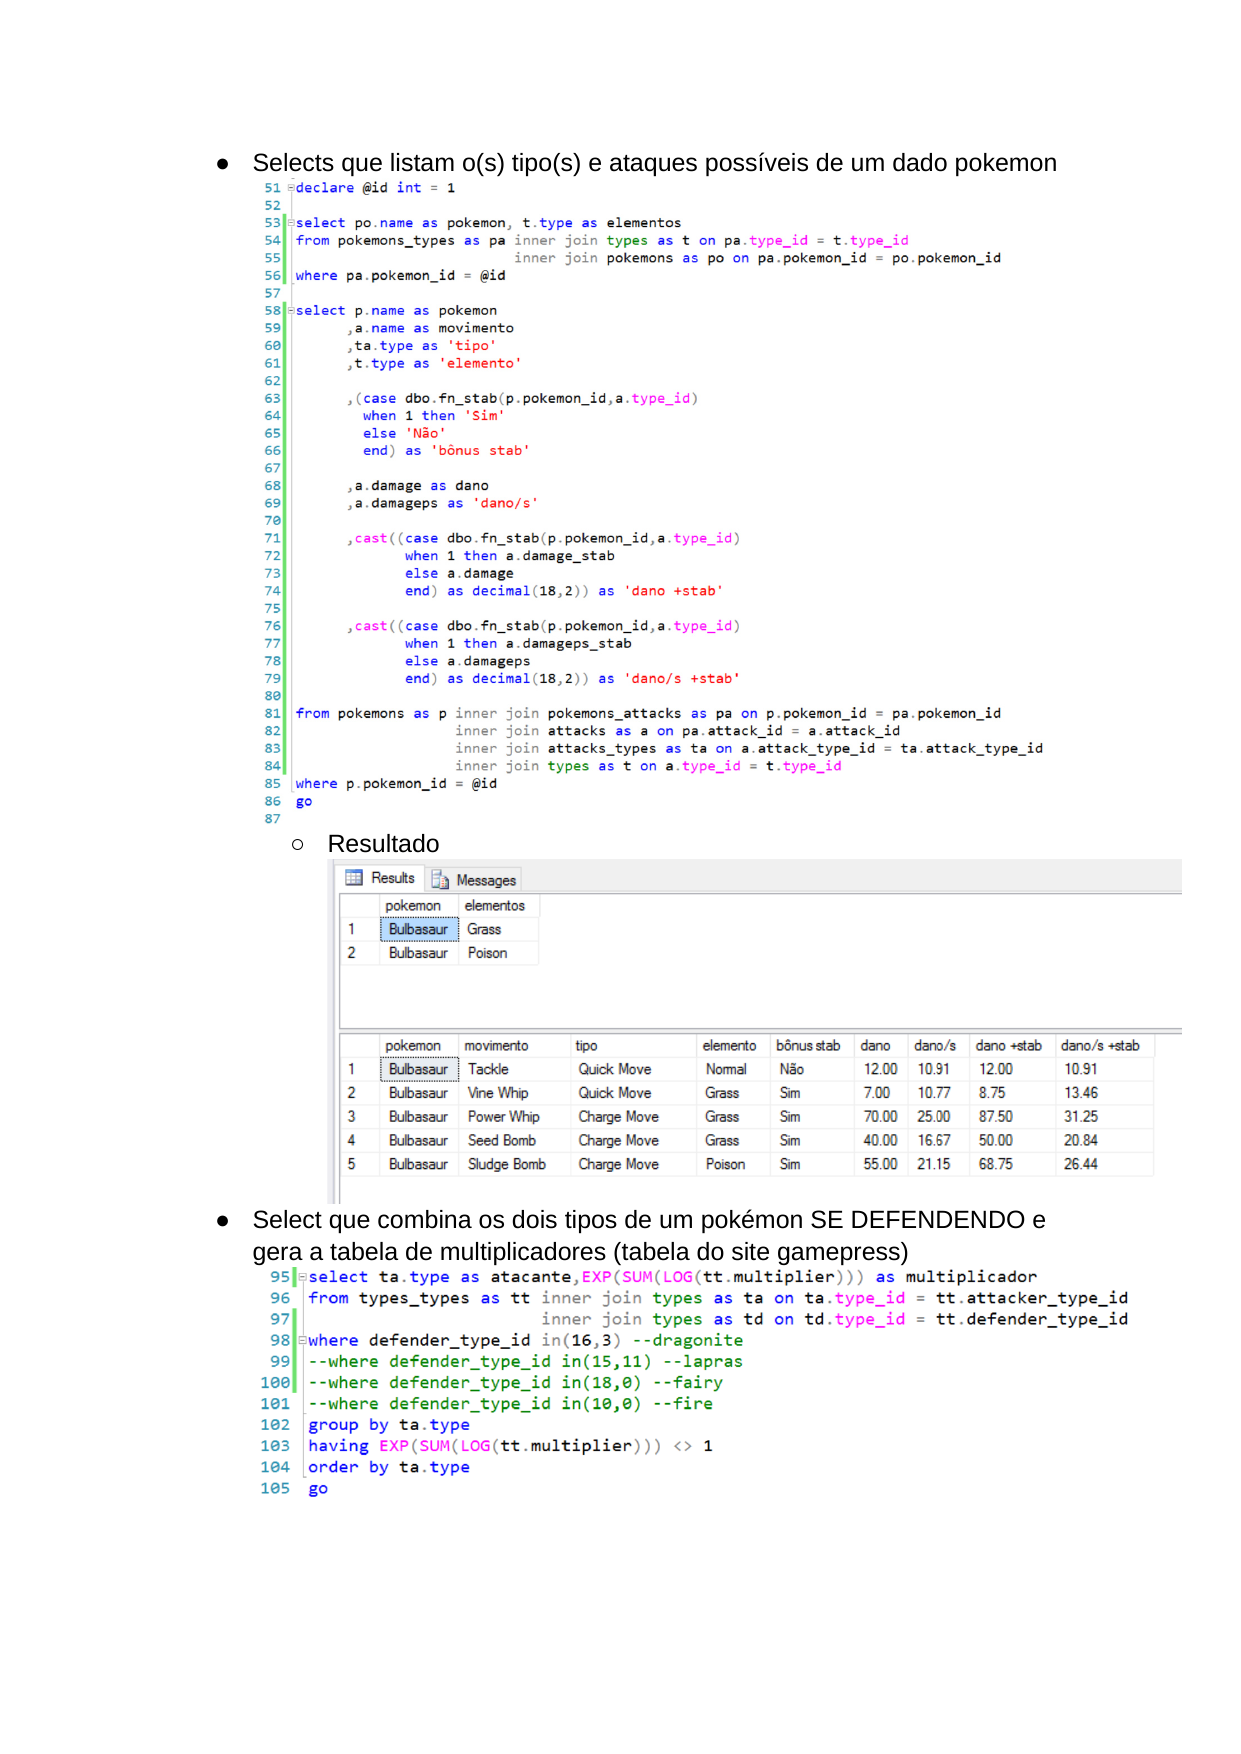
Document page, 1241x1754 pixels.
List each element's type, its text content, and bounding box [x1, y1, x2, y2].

picture [327, 859, 1182, 1204]
picture [252, 1267, 1138, 1501]
picture [252, 178, 1138, 827]
